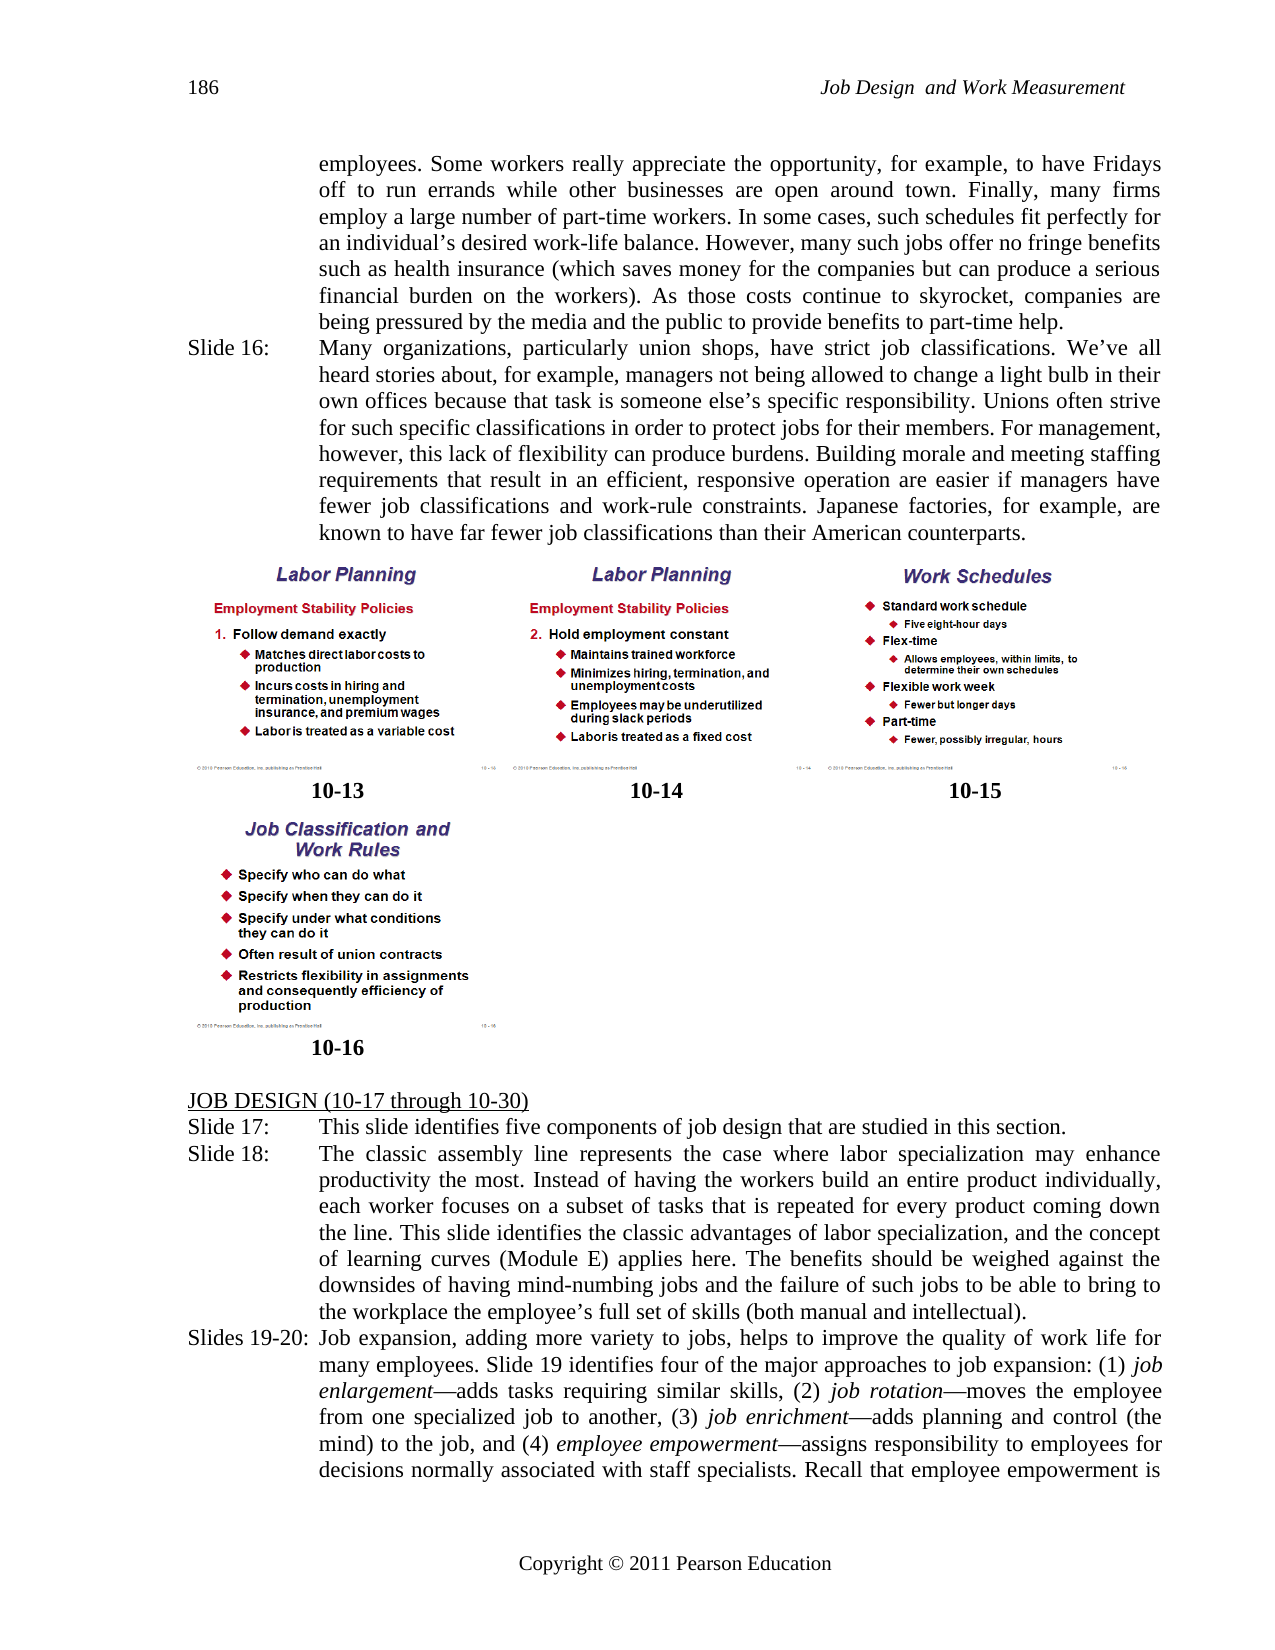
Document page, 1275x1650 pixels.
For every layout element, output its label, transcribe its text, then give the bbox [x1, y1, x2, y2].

text Slide 17: This slide identifies five components of job design that are studied in this section. [187, 1113, 1162, 1140]
text 10-13 10-14 10-15 [187, 777, 1162, 803]
text Slide 18: The classic assembly line represents the case where labor specialization may enhance productivity the most. Instead of having the workers build an entire product individually, each worker focuses on a subset of tasks that is repeated for every product coming down the line. This slide identifies the classic advantages of labor specialization, and the concept of learning curves (Module E) applies here. The benefits should be weighed against the downsides of having mind-numbing jobs and the failure of such jobs to be able to bring to the workplace the employee’s full set of skills (both manual and intellectual). [187, 1140, 1162, 1324]
text Slide 16: Many organizations, particularly union shops, have strict job classifications. We’ve all heard stories about, for example, managers not being allowed to change a light bulb in their own offices because that task is someone else’s specific responsibility. Unions often strive for such specific classifications in order to protect jobs for their members. For management, however, this lack of flexibility can produce burdens. Building morale and meeting staffing requirements that result in an efficient, responsive operation are easier if managers have fewer job classifications and work-rule constraints. Japanese factories, for example, are known to have far fewer job classifications than their American counterparts. [187, 334, 1162, 545]
picture [187, 802, 504, 1035]
text JOB DESIGN (10-17 through 10-30) [187, 1087, 1162, 1113]
text 10-16 [187, 1034, 1162, 1061]
picture [187, 545, 1135, 777]
